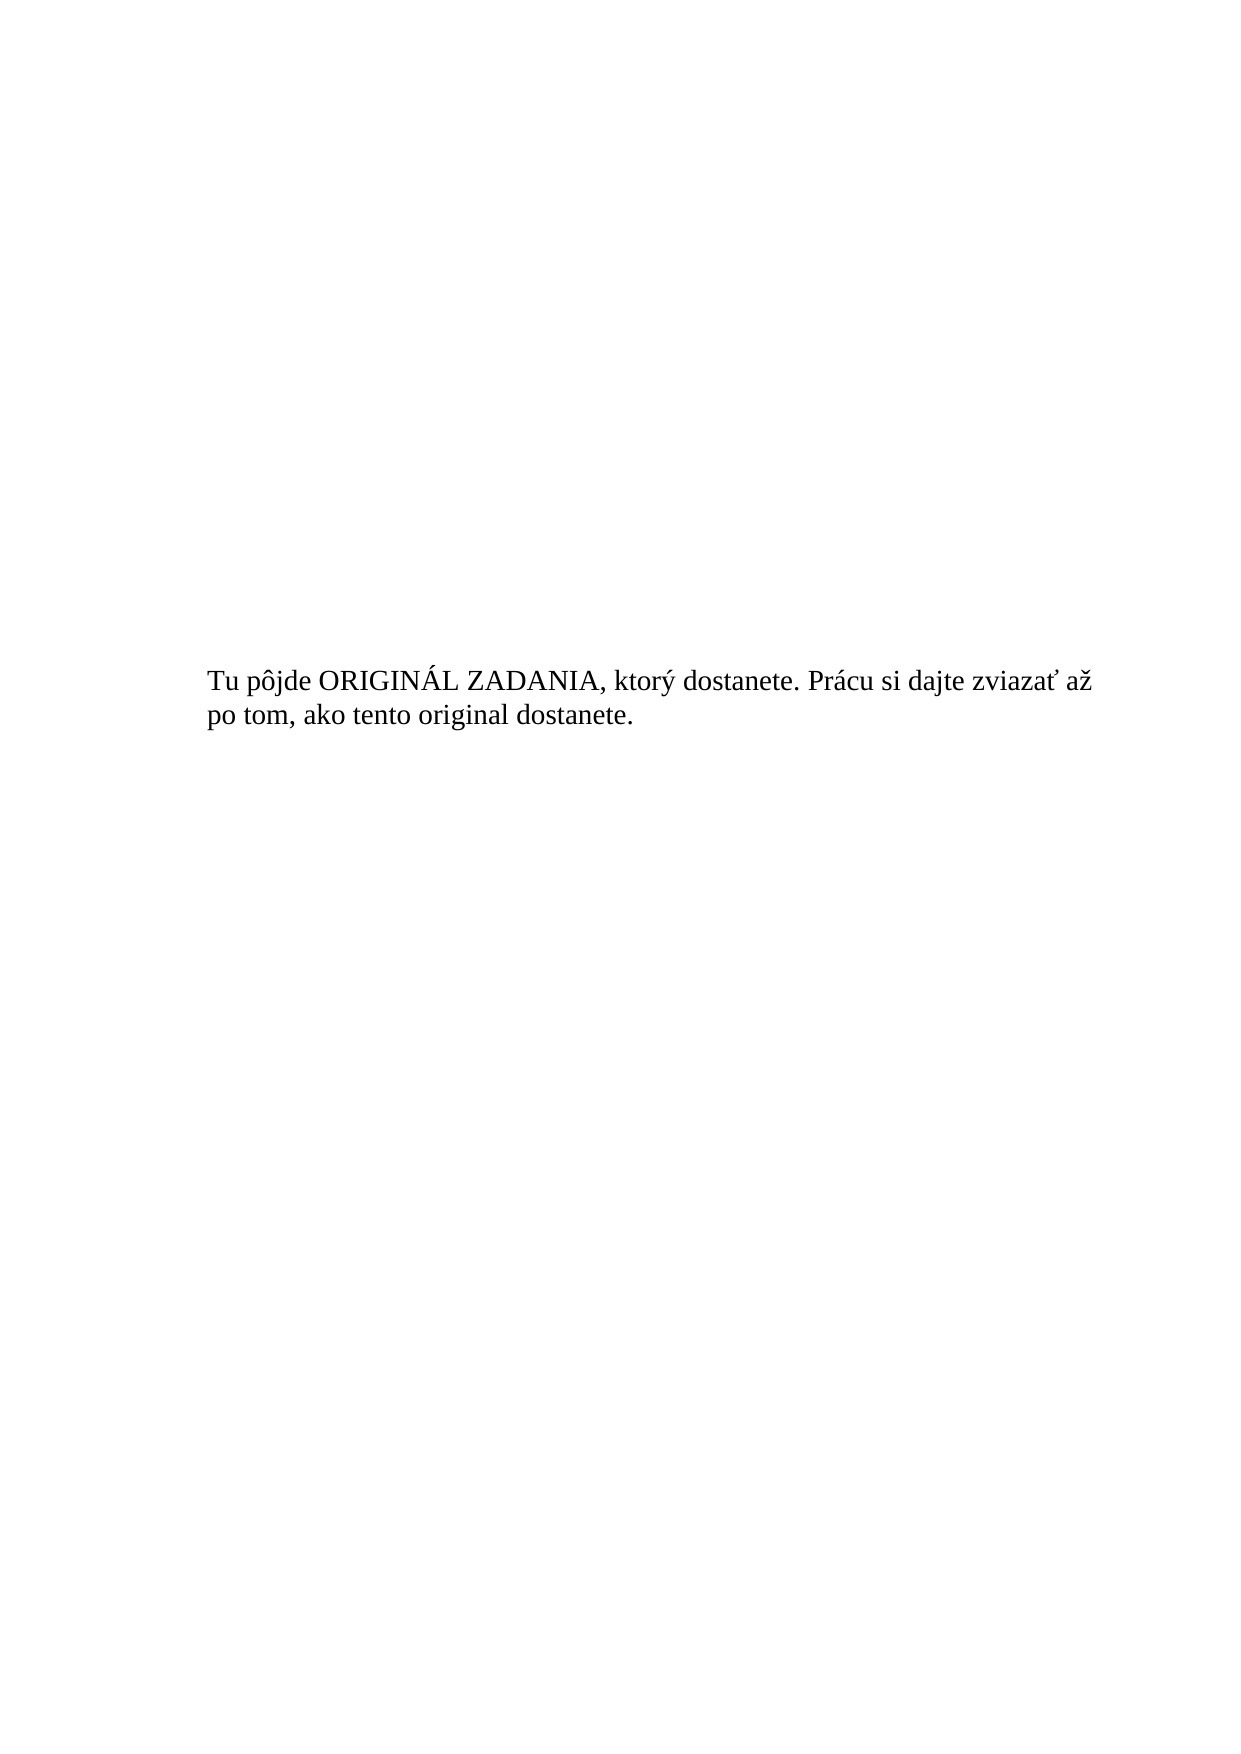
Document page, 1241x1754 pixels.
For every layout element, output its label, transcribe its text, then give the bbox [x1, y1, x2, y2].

text Tu pôjde ORIGINÁL ZADANIA, ktorý dostanete. Prácu si dajte zviazať až po tom, ako tento original dostanete. [207, 663, 1092, 730]
